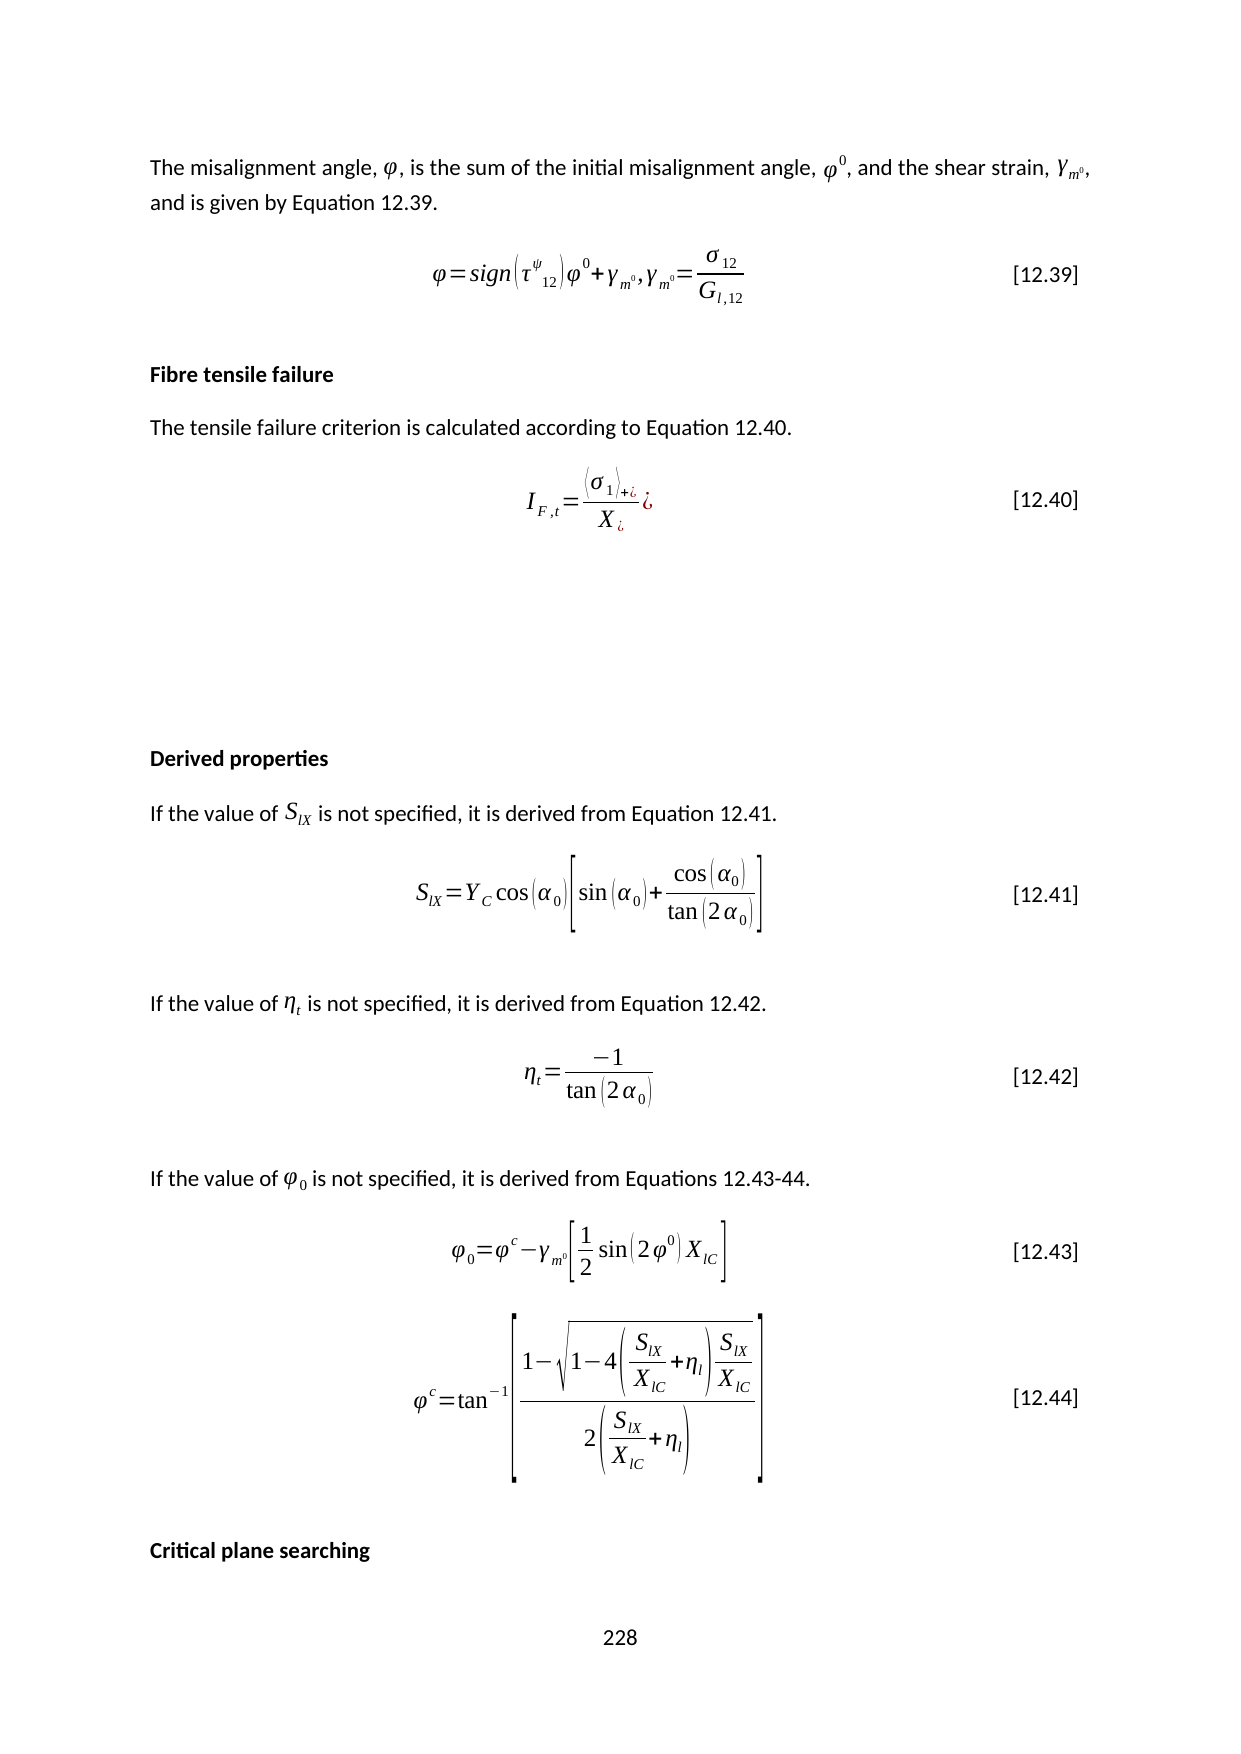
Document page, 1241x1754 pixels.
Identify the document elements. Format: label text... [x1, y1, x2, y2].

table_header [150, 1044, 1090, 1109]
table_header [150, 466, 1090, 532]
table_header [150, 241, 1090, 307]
text The tensile failure criterion is calculated according to Equation 12.40. [150, 413, 1090, 441]
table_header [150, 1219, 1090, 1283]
text Derived properties [150, 744, 1090, 772]
text Fibre tensile failure [150, 360, 1090, 388]
text If the value of is not specified, it is derived from Equation 12.42. [150, 987, 1090, 1018]
text Critical plane searching [150, 1537, 1090, 1564]
text The misalignment angle, , is the sum of the initial misalignment angle, , and the shear strain, , and is given by Equation 12.39. [150, 150, 1090, 216]
text If the value of is not specified, it is derived from Equation 12.41. [150, 797, 1090, 829]
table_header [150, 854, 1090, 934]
text If the value of is not specified, it is derived from Equations 12.43-44. [150, 1162, 1090, 1194]
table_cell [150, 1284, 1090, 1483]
